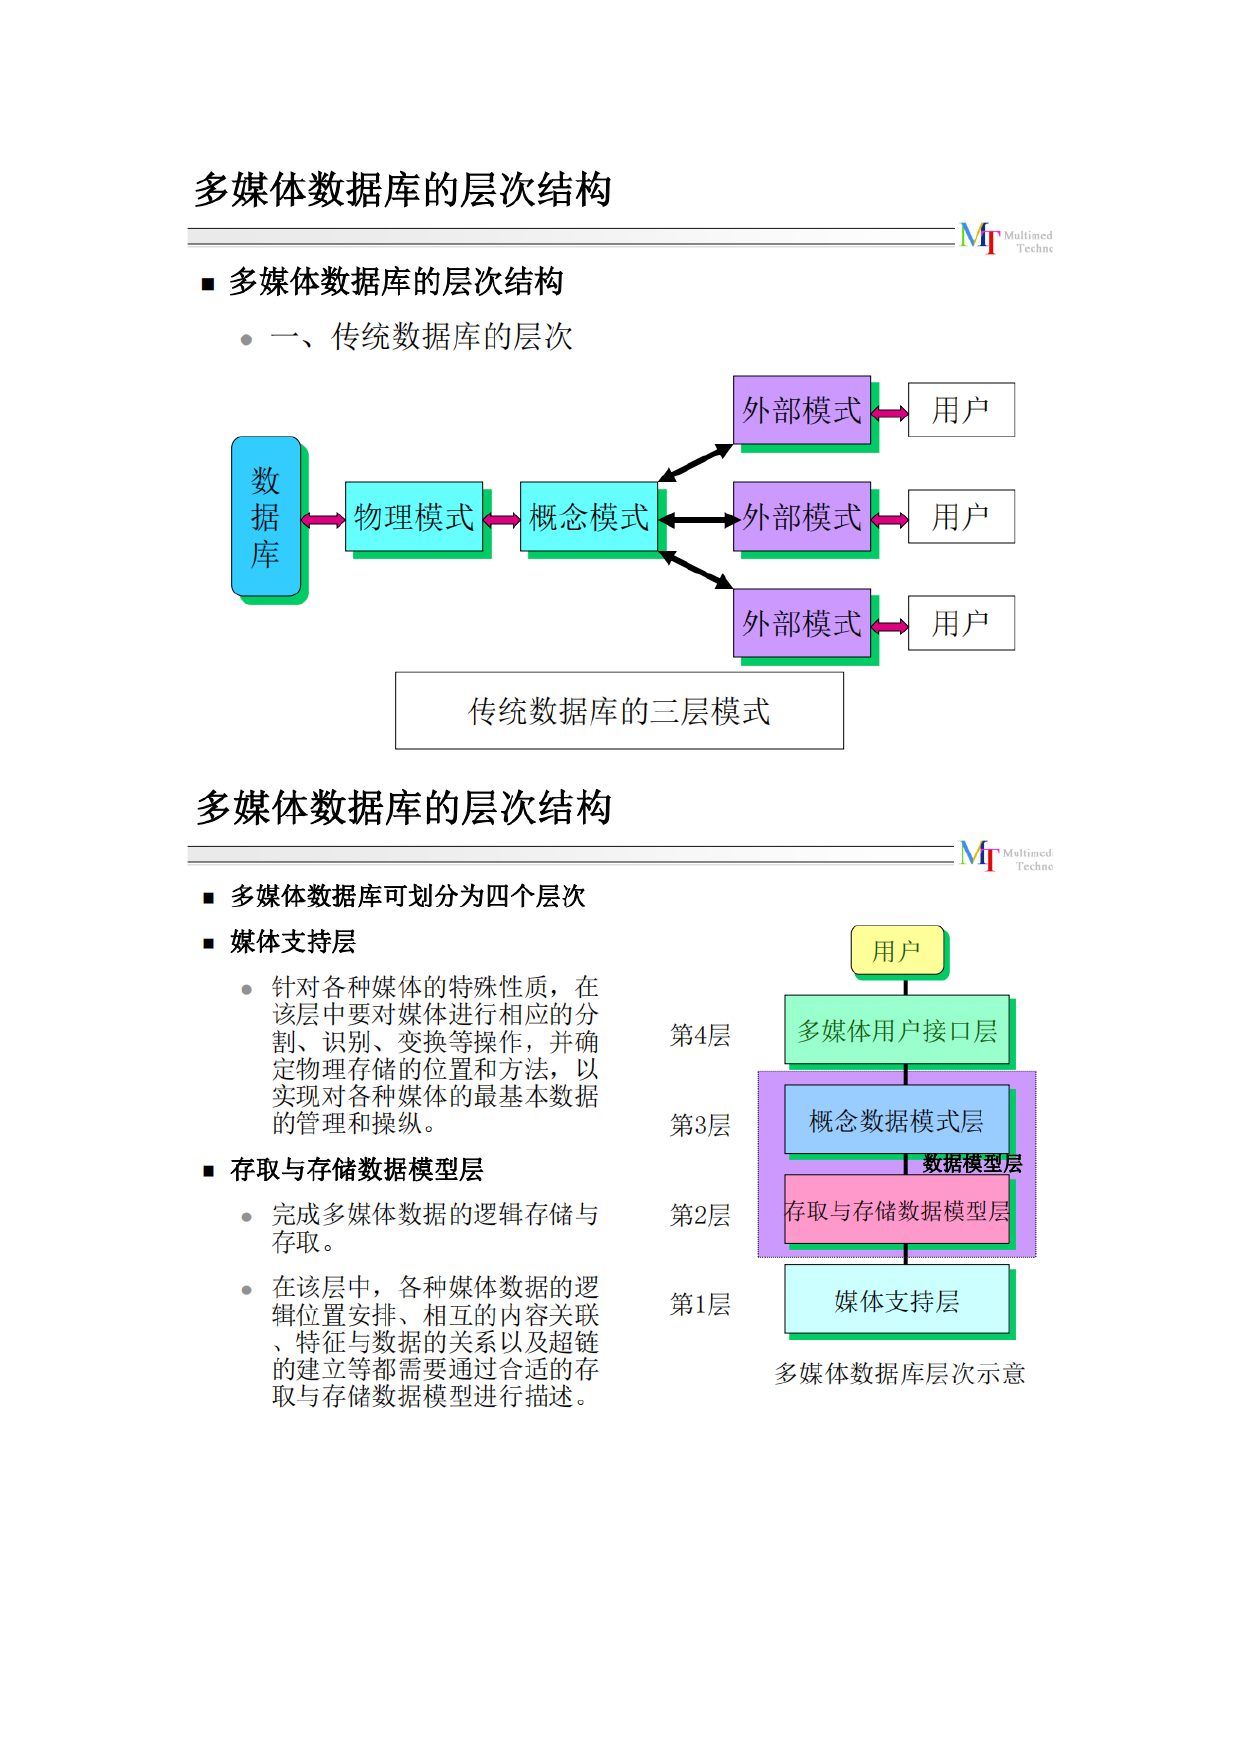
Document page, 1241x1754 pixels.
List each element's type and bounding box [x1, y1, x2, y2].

picture [187, 162, 1053, 770]
picture [187, 779, 1053, 1419]
